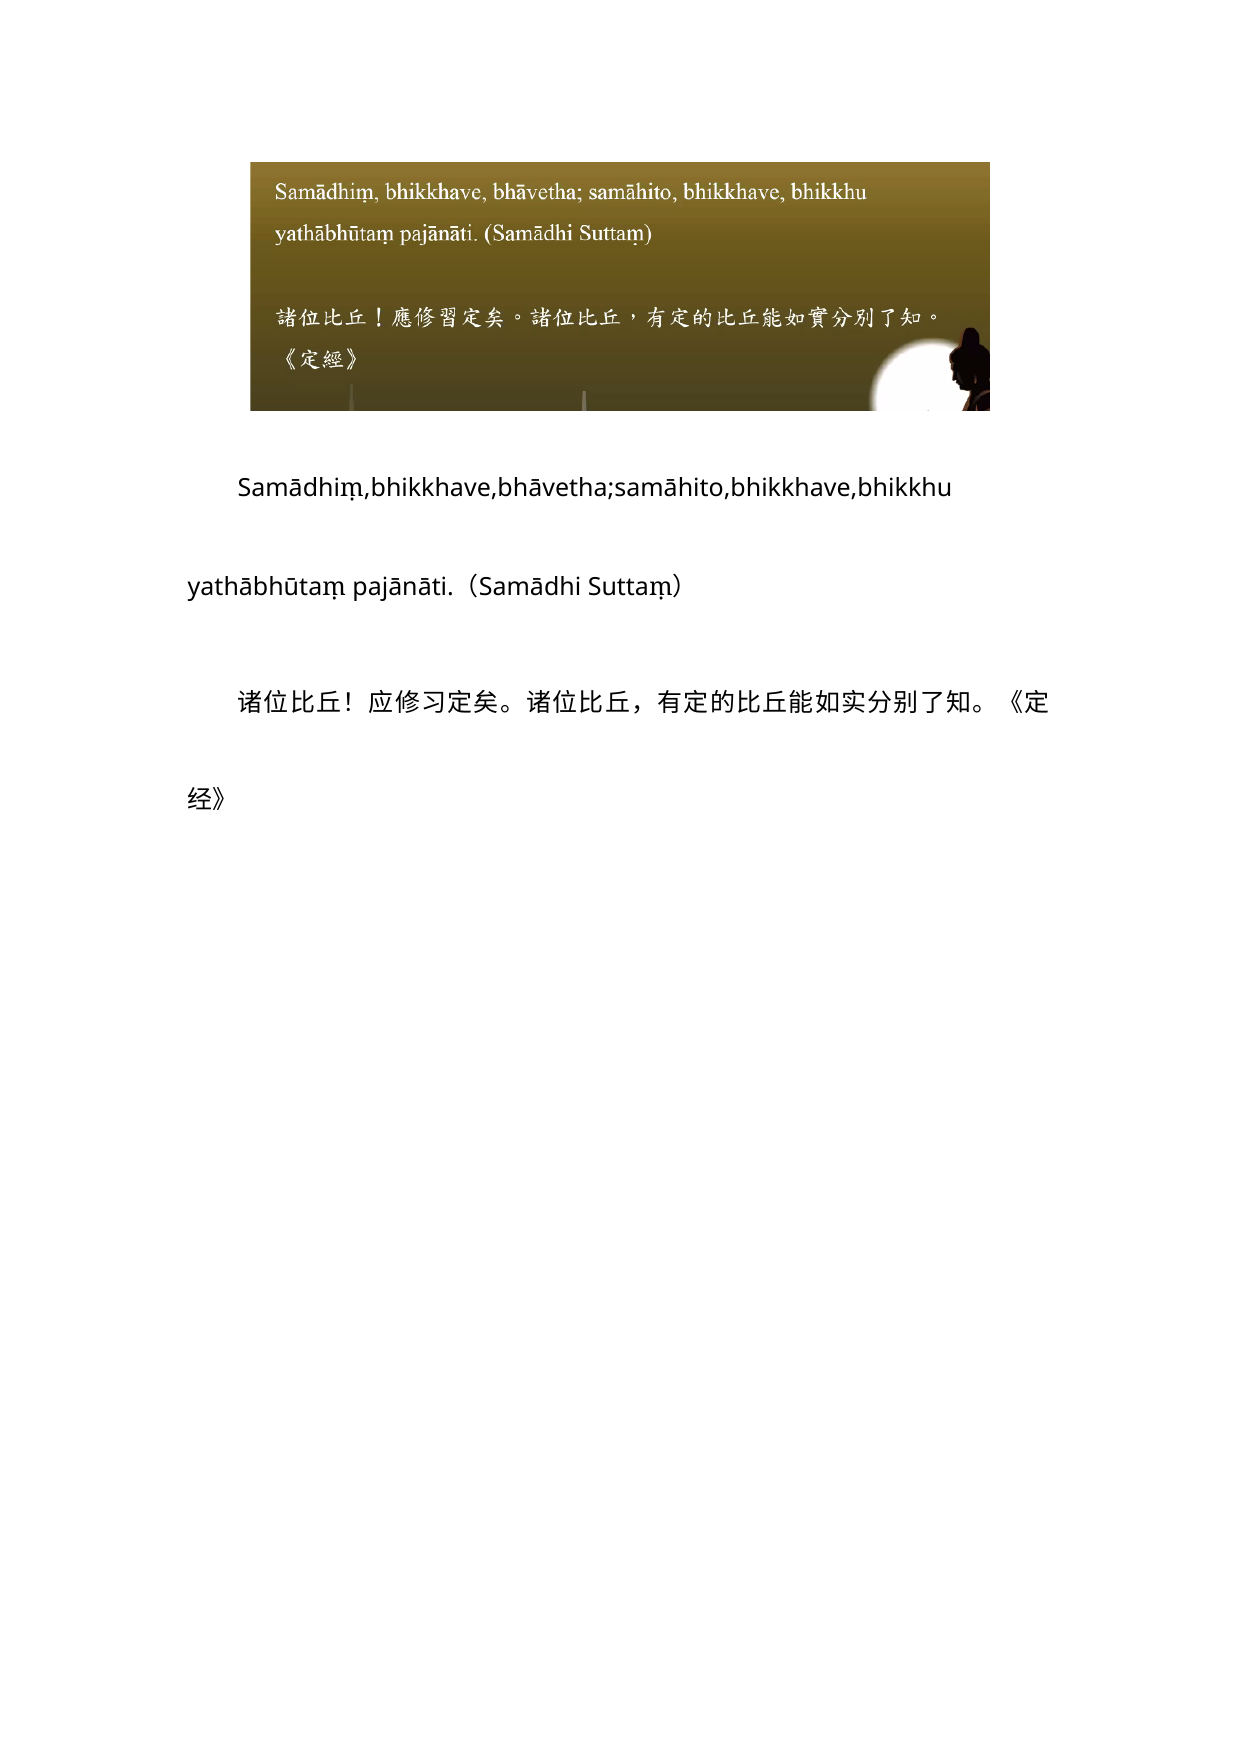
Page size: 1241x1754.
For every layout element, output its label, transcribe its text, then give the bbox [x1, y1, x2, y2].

text Samādhiṃ,bhikkhave,bhāvetha;samāhito,bhikkhave,bhikkhu yathābhūtaṃ pajānāti.（Samādhi Suttaṃ） [187, 454, 1053, 617]
picture [250, 162, 990, 411]
text 诸位比丘！应修习定矣。诸位比丘，有定的比丘能如实分别了知。《定经》 [187, 668, 1053, 830]
